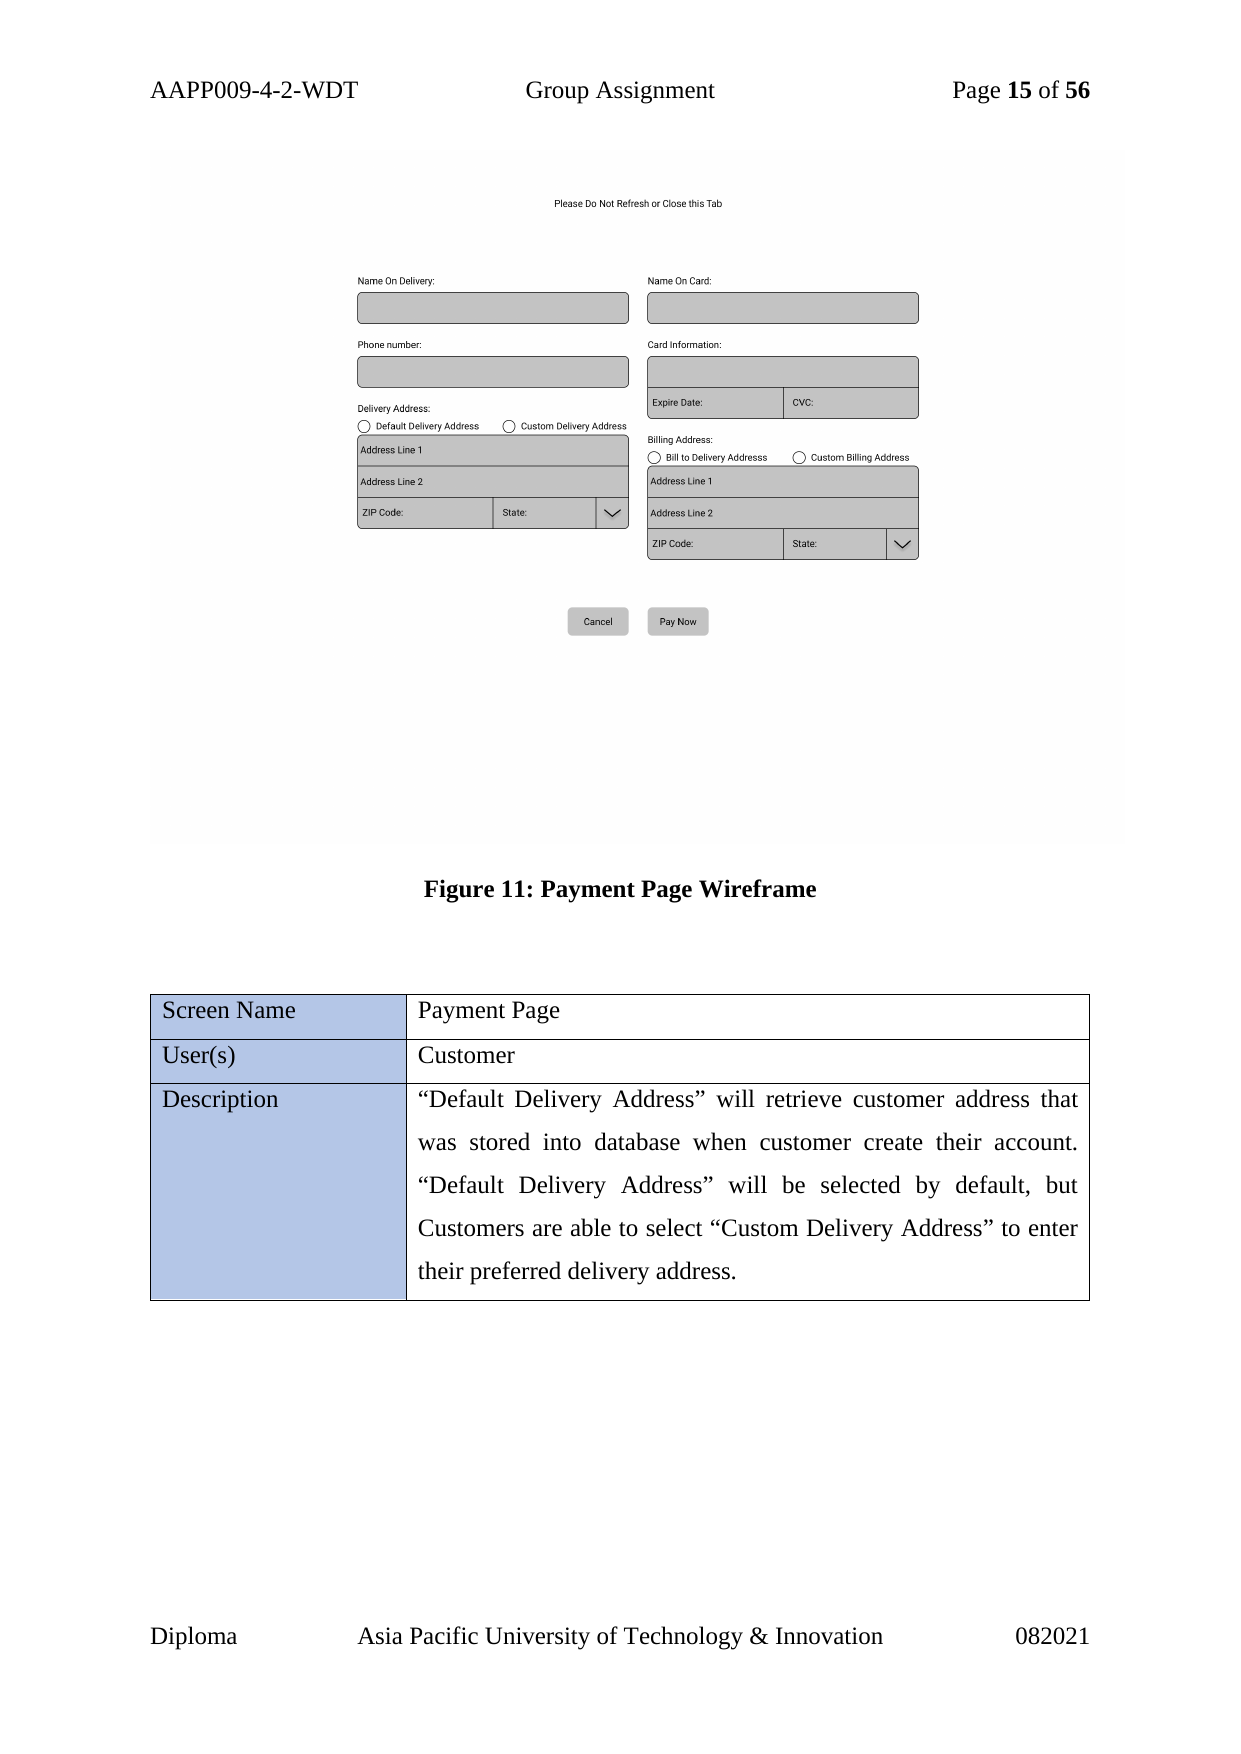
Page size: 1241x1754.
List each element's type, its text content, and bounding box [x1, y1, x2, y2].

picture [150, 150, 1125, 844]
table_header Payment Page [407, 995, 1089, 1039]
table_cell “Default Delivery Address” will retrieve customer address that was stored into database when customer create their account. “Default Delivery Address” will be selected by default, but Customers are able to select “Custom Delivery Address” to enter their preferred delivery address. [407, 1084, 1089, 1299]
table_cell Customer [407, 1040, 1089, 1083]
table_cell Description [151, 1084, 406, 1299]
table_header Screen Name [151, 995, 406, 1039]
table_cell User(s) [151, 1040, 406, 1083]
text Figure 11: Payment Page Wireframe [150, 874, 1090, 903]
